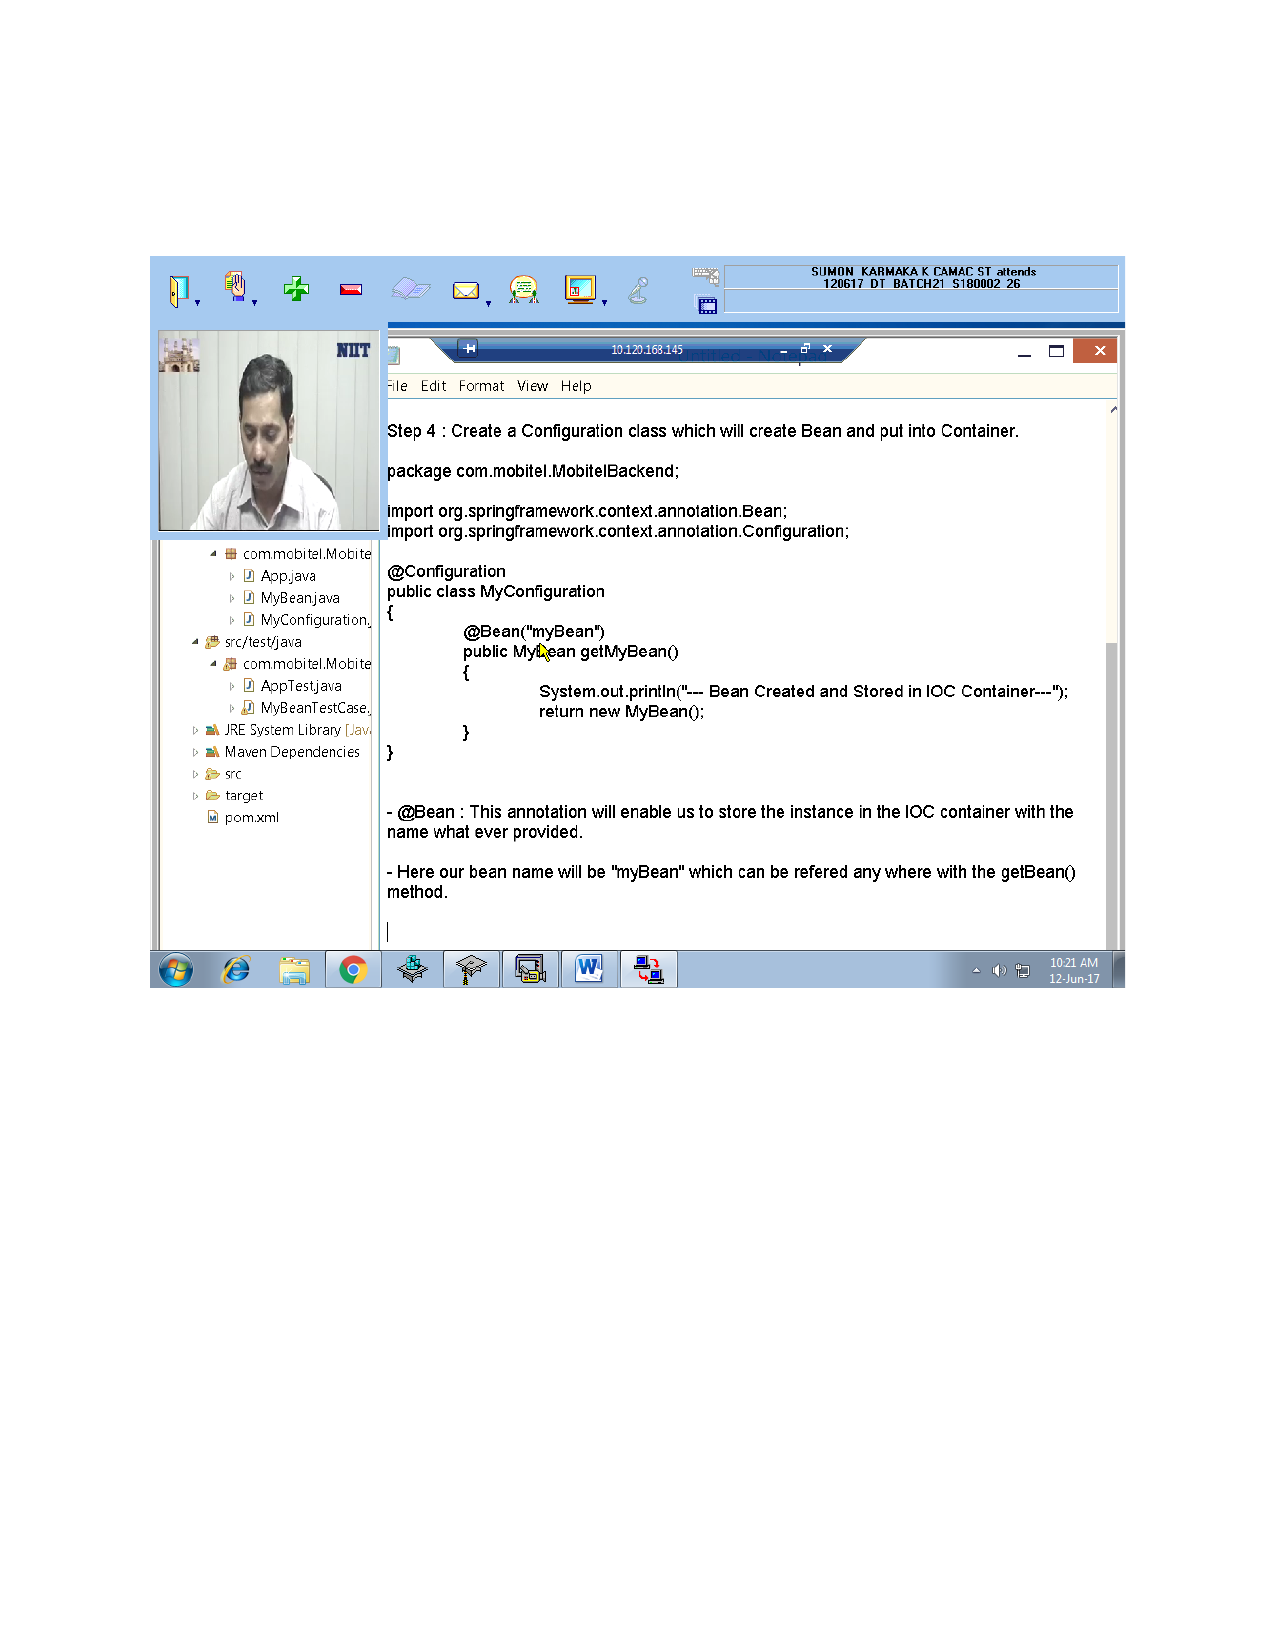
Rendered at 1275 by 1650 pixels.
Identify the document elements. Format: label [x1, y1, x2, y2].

picture [150, 256, 1125, 988]
